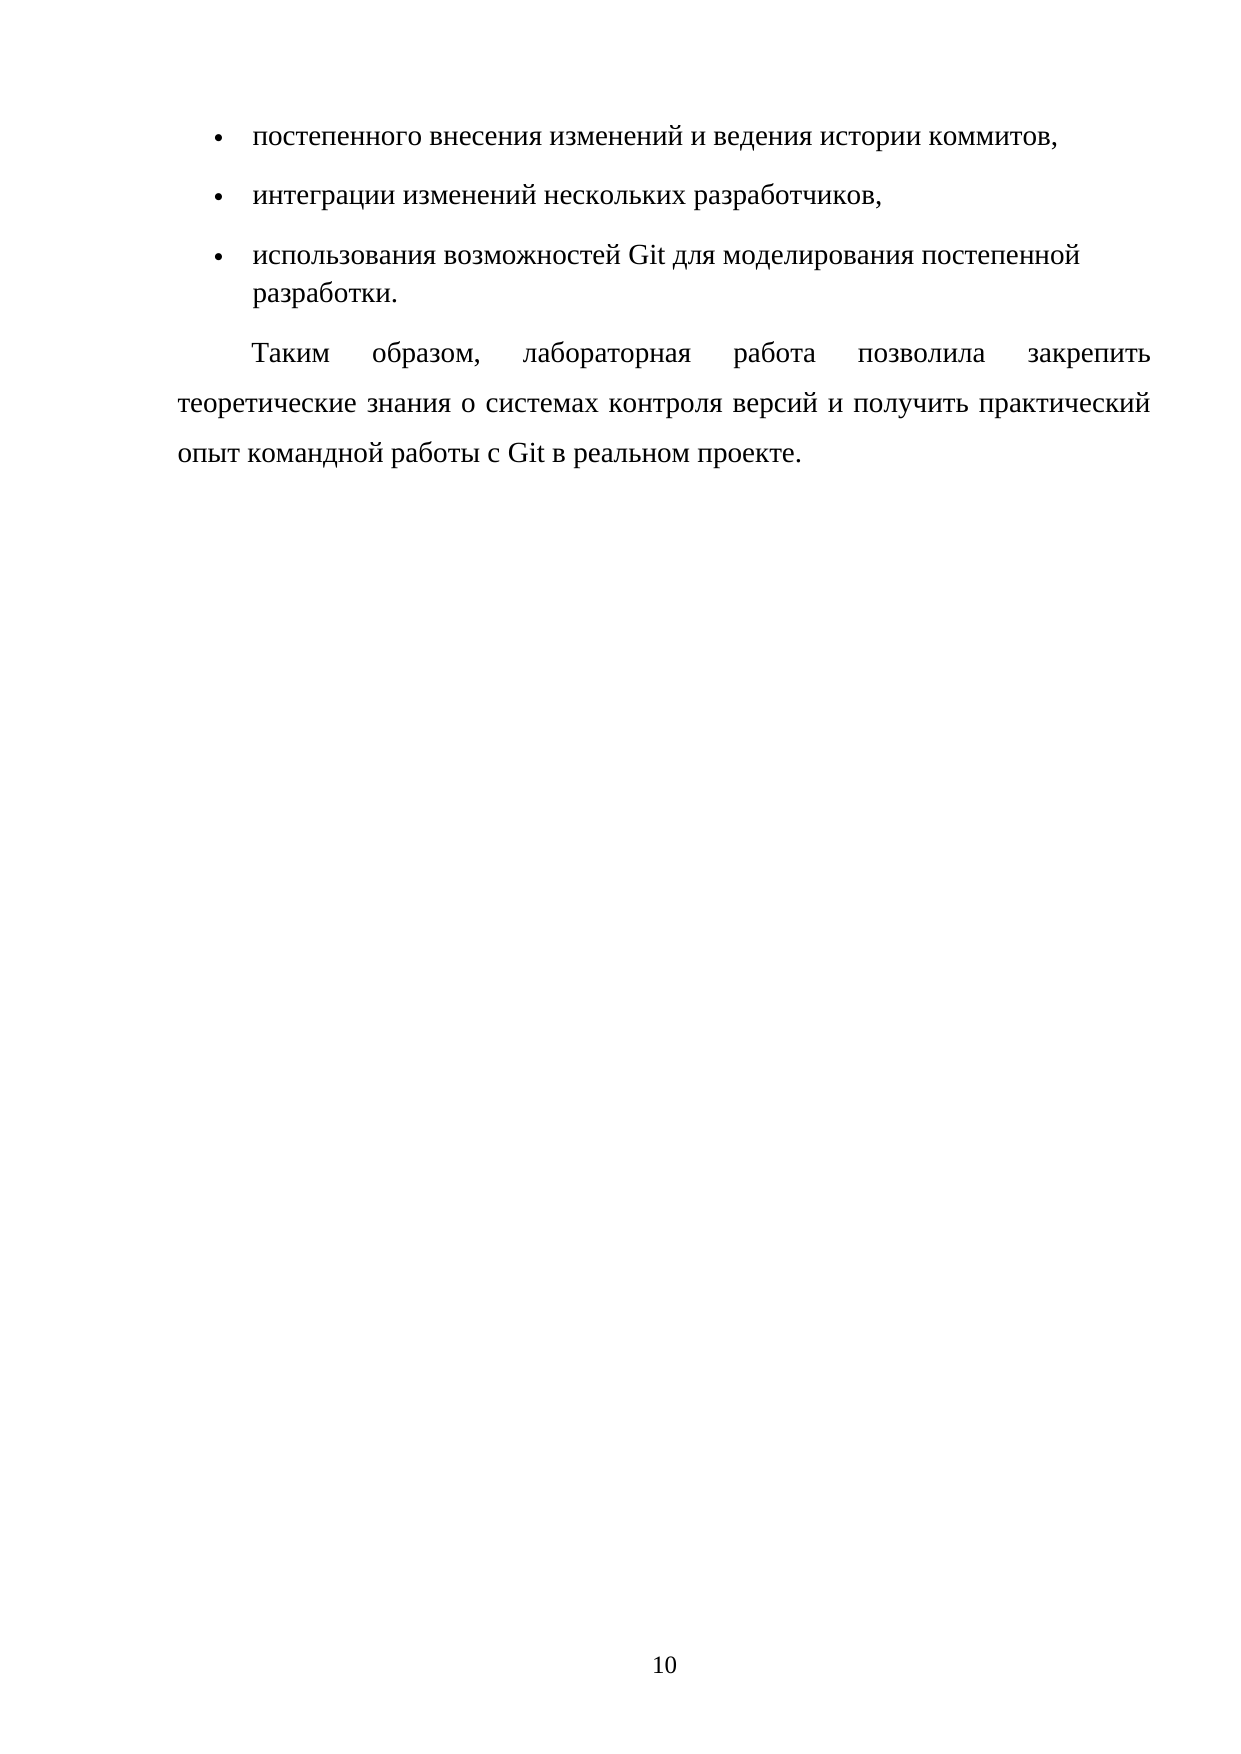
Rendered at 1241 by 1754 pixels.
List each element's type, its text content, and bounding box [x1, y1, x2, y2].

list интеграции изменений нескольких разработчиков, [215, 177, 1152, 211]
list постепенного внесения изменений и ведения истории коммитов, [215, 118, 1152, 152]
list использования возможностей Git для моделирования постепенной разработки. [215, 237, 1152, 309]
text Таким образом, лабораторная работа позволила закрепить теоретические знания о системах контроля версий и получить практический опыт командной работы с Git в реальном проекте. [177, 335, 1152, 469]
